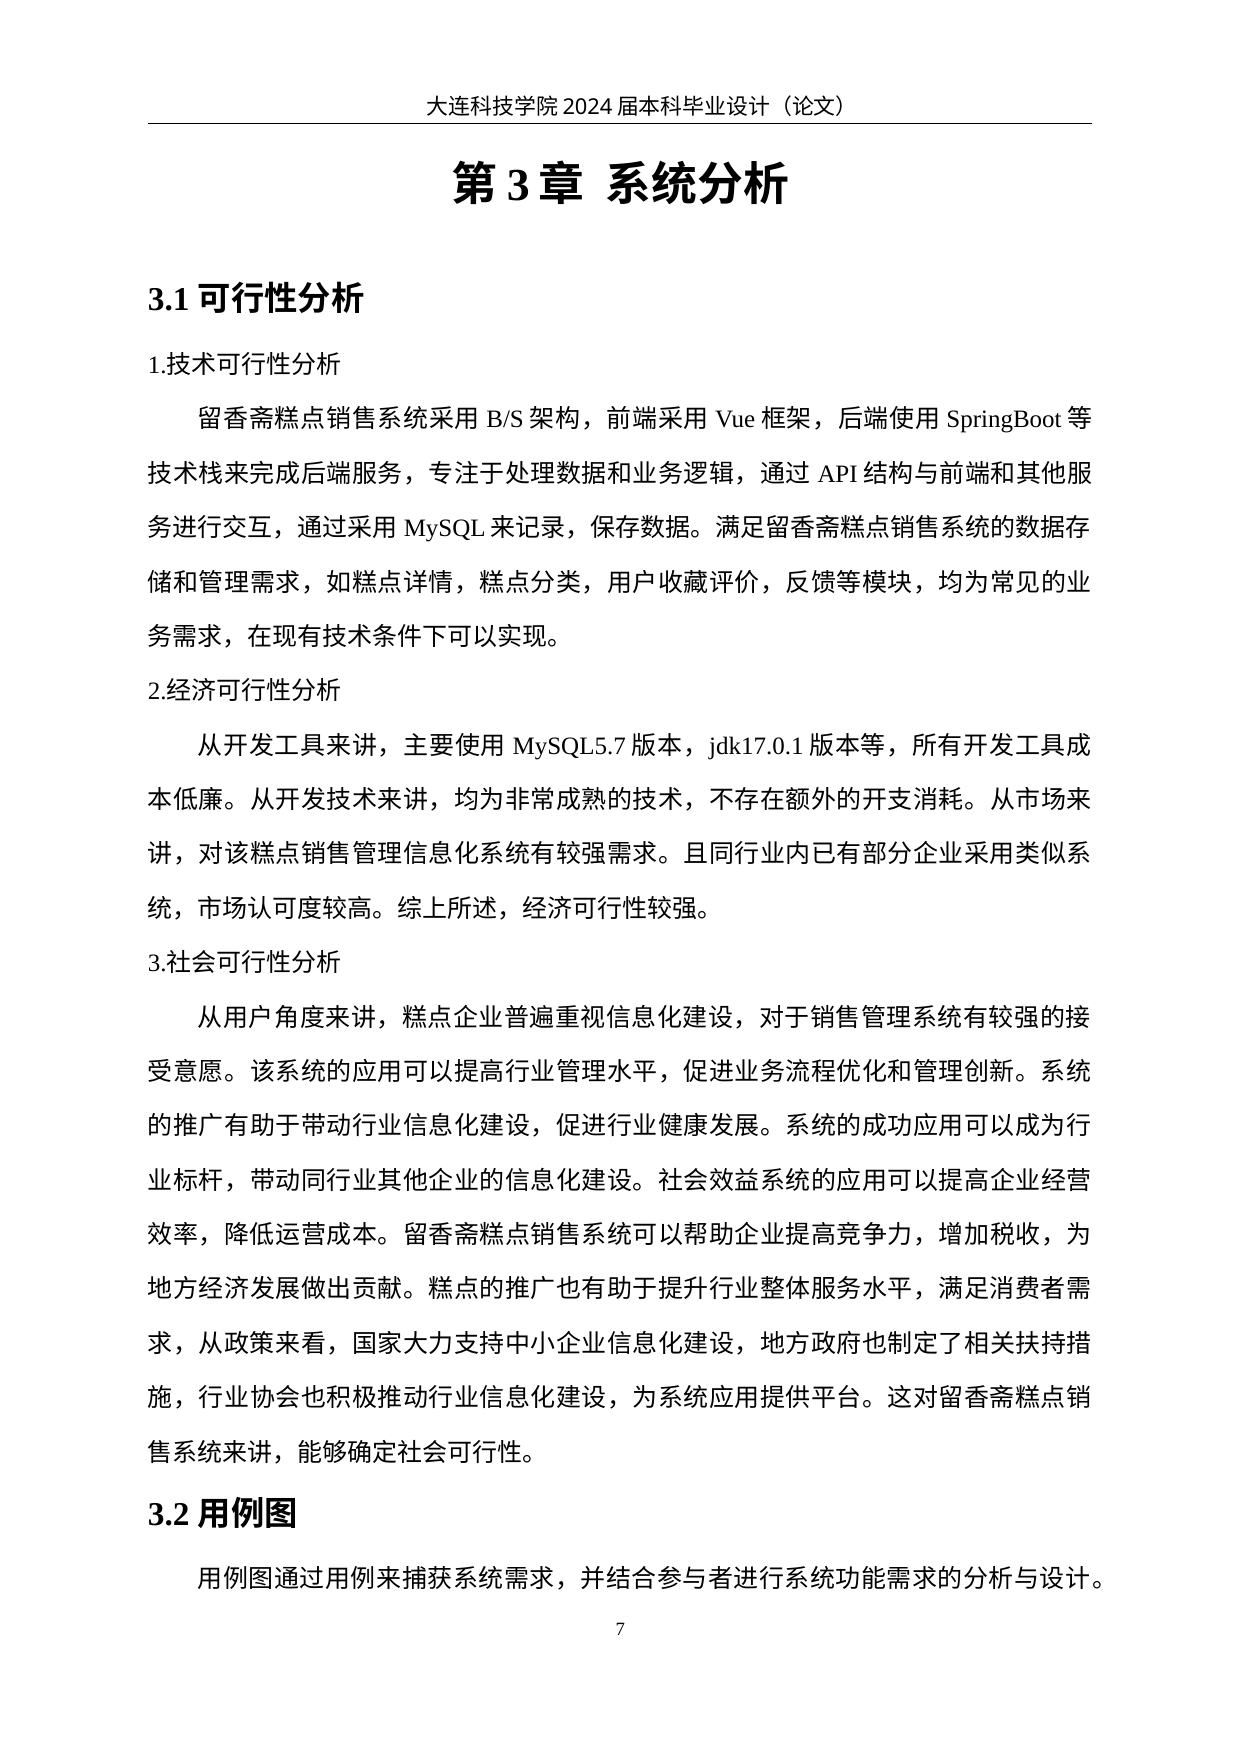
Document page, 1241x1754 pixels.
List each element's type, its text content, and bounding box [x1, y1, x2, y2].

text 从用户角度来讲，糕点企业普遍重视信息化建设，对于销售管理系统有较强的接受意愿。该系统的应用可以提高行业管理水平，促进业务流程优化和管理创新。系统的推广有助于带动行业信息化建设，促进行业健康发展。系统的成功应用可以成为行业标杆，带动同行业其他企业的信息化建设。社会效益系统的应用可以提高企业经营效率，降低运营成本。留香斋糕点销售系统可以帮助企业提高竞争力，增加税收，为地方经济发展做出贡献。糕点的推广也有助于提升行业整体服务水平，满足消费者需求，从政策来看，国家大力支持中小企业信息化建设，地方政府也制定了相关扶持措施，行业协会也积极推动行业信息化建设，为系统应用提供平台。这对留香斋糕点销售系统来讲，能够确定社会可行性。 [148, 997, 1092, 1468]
text 留香斋糕点销售系统采用B/S架构，前端采用Vue框架，后端使用SpringBoot等技术栈来完成后端服务，专注于处理数据和业务逻辑，通过API结构与前端和其他服务进行交互，通过采用MySQL来记录，保存数据。满足留香斋糕点销售系统的数据存储和管理需求，如糕点详情，糕点分类，用户收藏评价，反馈等模块，均为常见的业务需求，在现有技术条件下可以实现。 [148, 399, 1092, 653]
text 从开发工具来讲，主要使用MySQL5.7版本，jdk17.0.1版本等，所有开发工具成本低廉。从开发技术来讲，均为非常成熟的技术，不存在额外的开支消耗。从市场来讲，对该糕点销售管理信息化系统有较强需求。且同行业内已有部分企业采用类似系统，市场认可度较高。综上所述，经济可行性较强。 [148, 725, 1092, 924]
text 2.经济可行性分析 [148, 671, 1092, 707]
text 1.技术可行性分析 [148, 344, 1092, 381]
subtitle 3.1 可行性分析 [148, 272, 1092, 320]
subtitle 3.2 用例图 [148, 1486, 1092, 1534]
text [148, 1559, 1092, 1595]
text 3.社会可行性分析 [148, 943, 1092, 979]
text 第3章 系统分析 [148, 148, 1092, 214]
